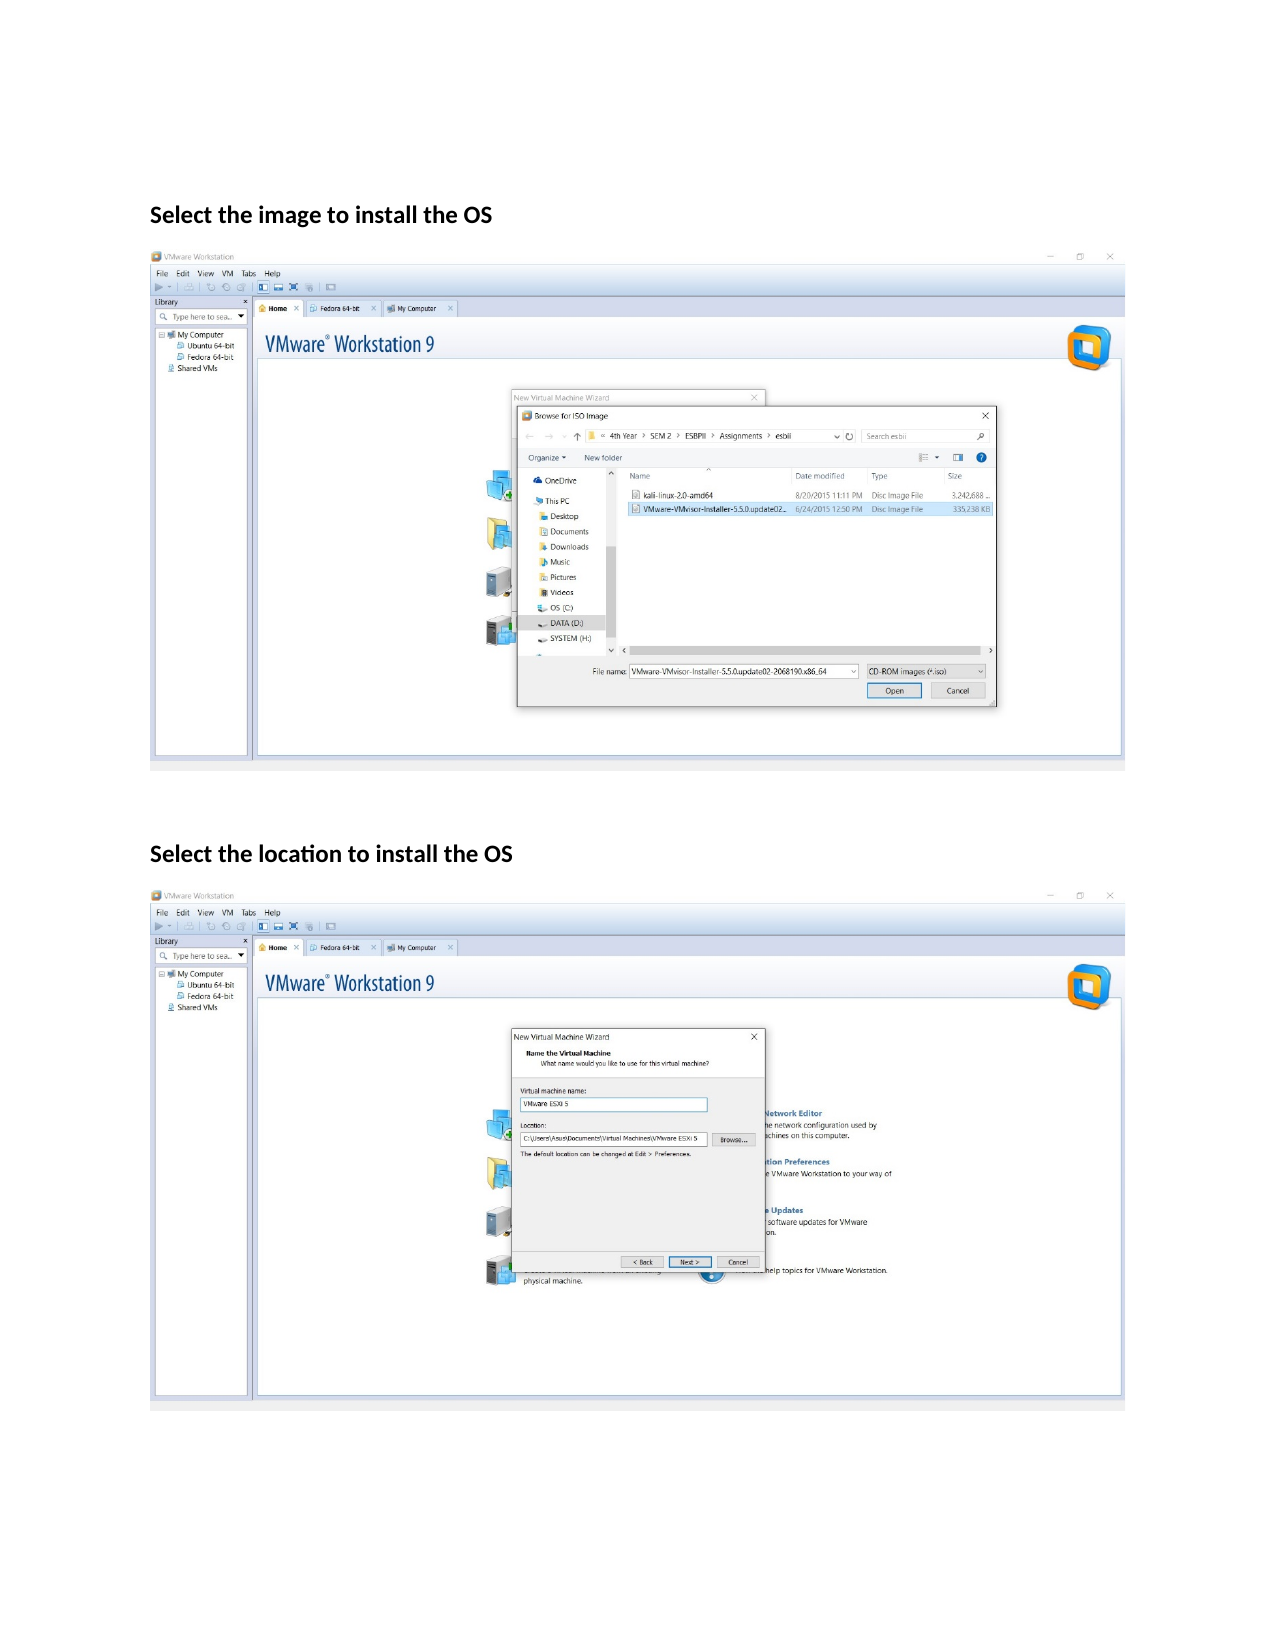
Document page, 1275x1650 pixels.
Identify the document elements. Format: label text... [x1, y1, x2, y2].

text Select the image to install the OS [150, 199, 1125, 230]
picture [150, 889, 1125, 1411]
text Select the location to install the OS [150, 839, 1125, 869]
picture [150, 249, 1125, 771]
